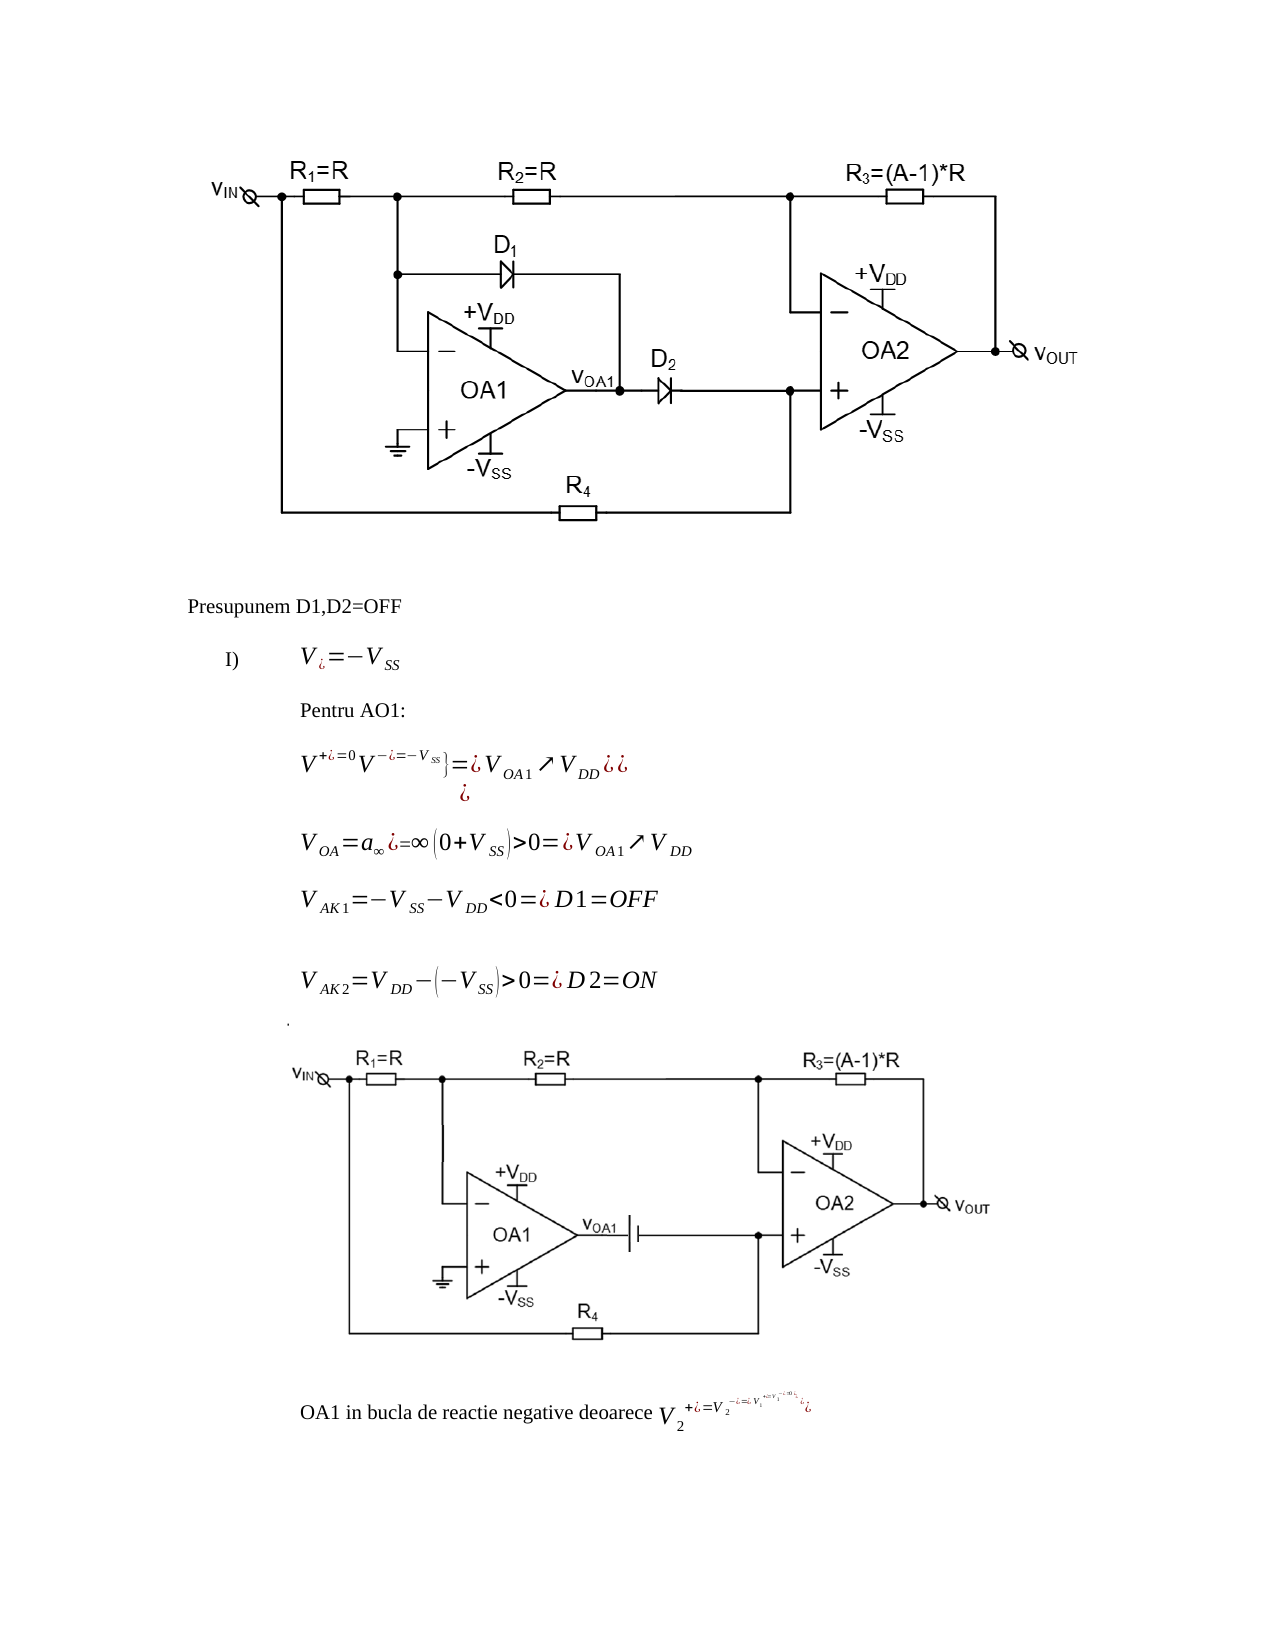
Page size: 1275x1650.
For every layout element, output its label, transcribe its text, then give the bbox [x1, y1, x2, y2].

picture [266, 1023, 1009, 1367]
text Presupunem D1,D2=OFF [187, 594, 1087, 618]
list OA1 in bucla de reactie negative deoarece [300, 1390, 1087, 1434]
list Pentru AO1: [300, 698, 1087, 722]
list = [300, 827, 1087, 861]
picture [187, 150, 1088, 523]
